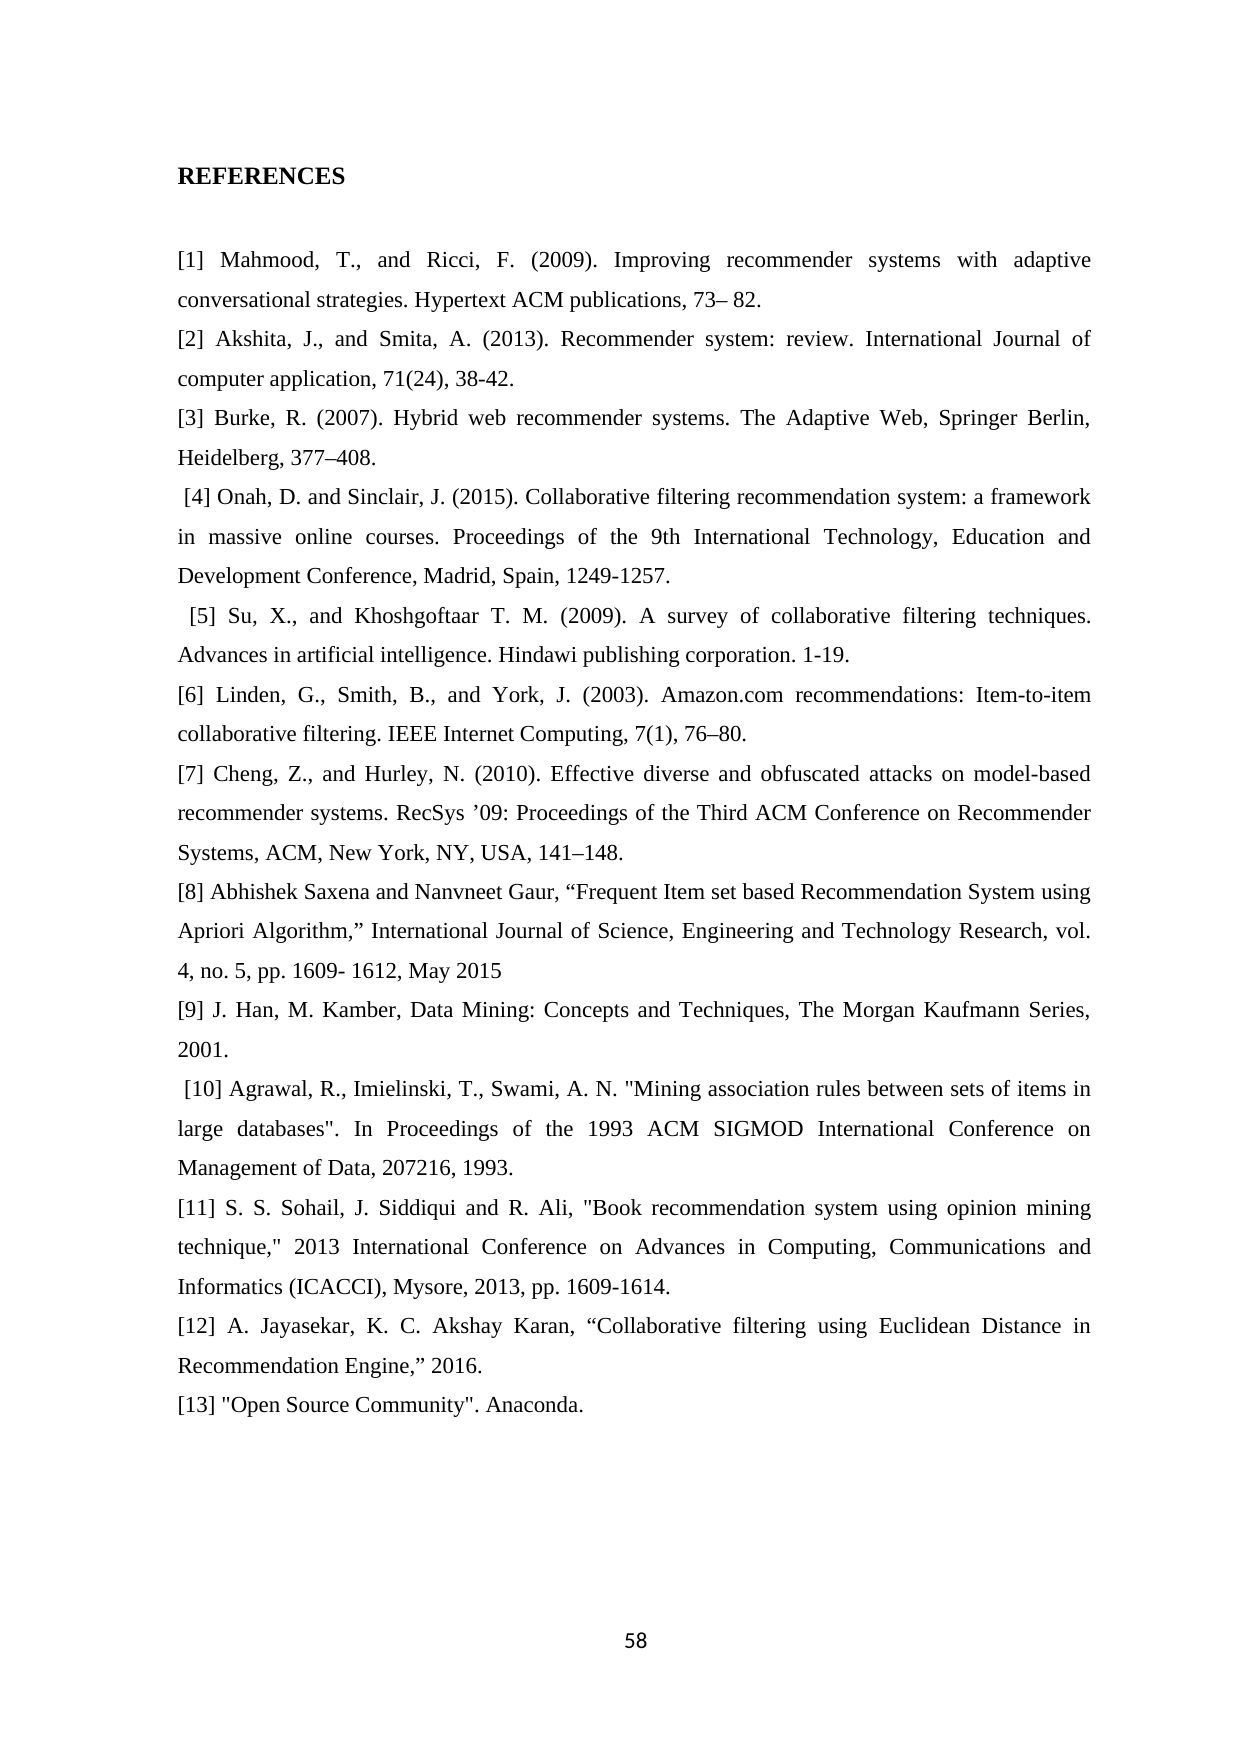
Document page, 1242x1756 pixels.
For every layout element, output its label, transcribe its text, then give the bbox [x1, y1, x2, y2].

text [11] S. S. Sohail, J. Siddiqui and R. Ali, "Book recommendation system using opinion mining technique," 2013 International Conference on Advances in Computing, Communications and Informatics (ICACCI), Mysore, 2013, pp. 1609-1614. [177, 1194, 1093, 1299]
text [8] Abhishek Saxena and Nanvneet Gaur, “Frequent Item set based Recommendation System using Apriori Algorithm,” International Journal of Science, Engineering and Technology Research, vol. 4, no. 5, pp. 1609- 1612, May 2015 [177, 878, 1093, 983]
text [1] Mahmood, T., and Ricci, F. (2009). Improving recommender systems with adaptive conversational strategies. Hypertext ACM publications, 73– 82. [177, 204, 1093, 312]
text [2] Akshita, J., and Smita, A. (2013). Recommender system: review. International Journal of computer application, 71(24), 38-42. [177, 325, 1093, 391]
text [7] Cheng, Z., and Hurley, N. (2010). Effective diverse and obfuscated attacks on model-based recommender systems. RecSys ’09: Proceedings of the Third ACM Conference on Recommender Systems, ACM, New York, NY, USA, 141–148. [177, 759, 1093, 865]
text [5] Su, X., and Khoshgoftaar T. M. (2009). A survey of collaborative filtering techniques. Advances in artificial intelligence. Hindawi publishing corporation. 1-19. [177, 602, 1093, 667]
text [10] Agrawal, R., Imielinski, T., Swami, A. N. "Mining association rules between sets of items in large databases". In Proceedings of the 1993 ACM SIGMOD International Conference on Management of Data, 207216, 1993. [177, 1075, 1093, 1181]
text [13] "Open Source Community". Anaconda. [177, 1391, 1093, 1418]
subtitle REFERENCES [177, 161, 1093, 190]
text [4] Onah, D. and Sinclair, J. (2015). Collaborative filtering recommendation system: a framework in massive online courses. Proceedings of the 9th International Technology, Education and Development Conference, Madrid, Spain, 1249-1257. [177, 483, 1093, 588]
text [9] J. Han, M. Kamber, Data Mining: Concepts and Techniques, The Morgan Kaufmann Series, 2001. [177, 996, 1093, 1062]
text [6] Linden, G., Smith, B., and York, J. (2003). Amazon.com recommendations: Item-to-item collaborative filtering. IEEE Internet Computing, 7(1), 76–80. [177, 681, 1093, 746]
text [12] A. Jayasekar, K. C. Akshay Karan, “Collaborative filtering using Euclidean Distance in Recommendation Engine,” 2016. [177, 1312, 1093, 1378]
text [3] Burke, R. (2007). Hybrid web recommender systems. The Adaptive Web, Springer Berlin, Heidelberg, 377–408. [177, 404, 1093, 470]
